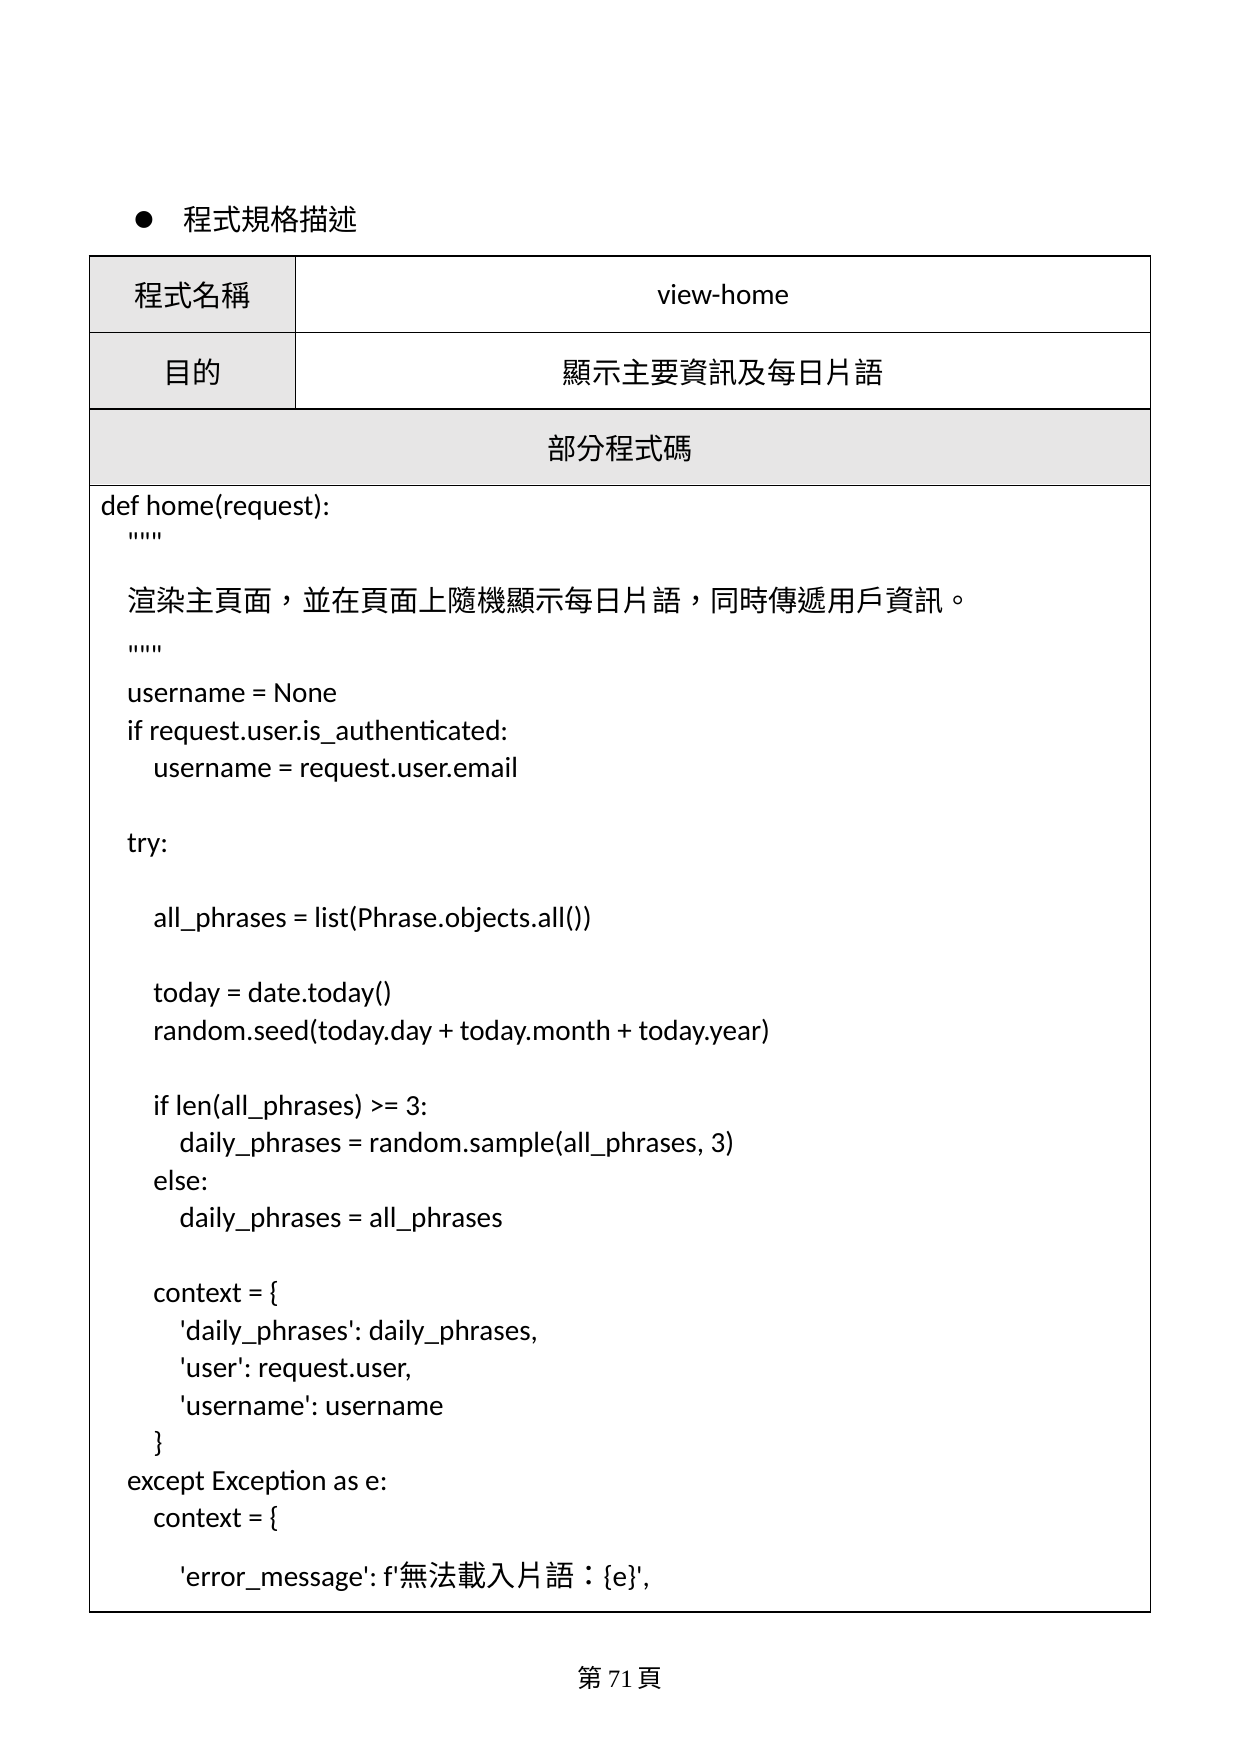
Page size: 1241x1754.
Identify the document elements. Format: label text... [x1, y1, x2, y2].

table_cell 部分程式碼 [90, 410, 1150, 484]
table_header view-home [296, 257, 1150, 331]
list 程式規格描述 [133, 180, 1152, 255]
table_cell 顯示主要資訊及每日片語 [296, 333, 1150, 408]
table_cell 目的 [90, 333, 295, 408]
table_header 程式名稱 [90, 257, 295, 331]
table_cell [90, 486, 1150, 1611]
